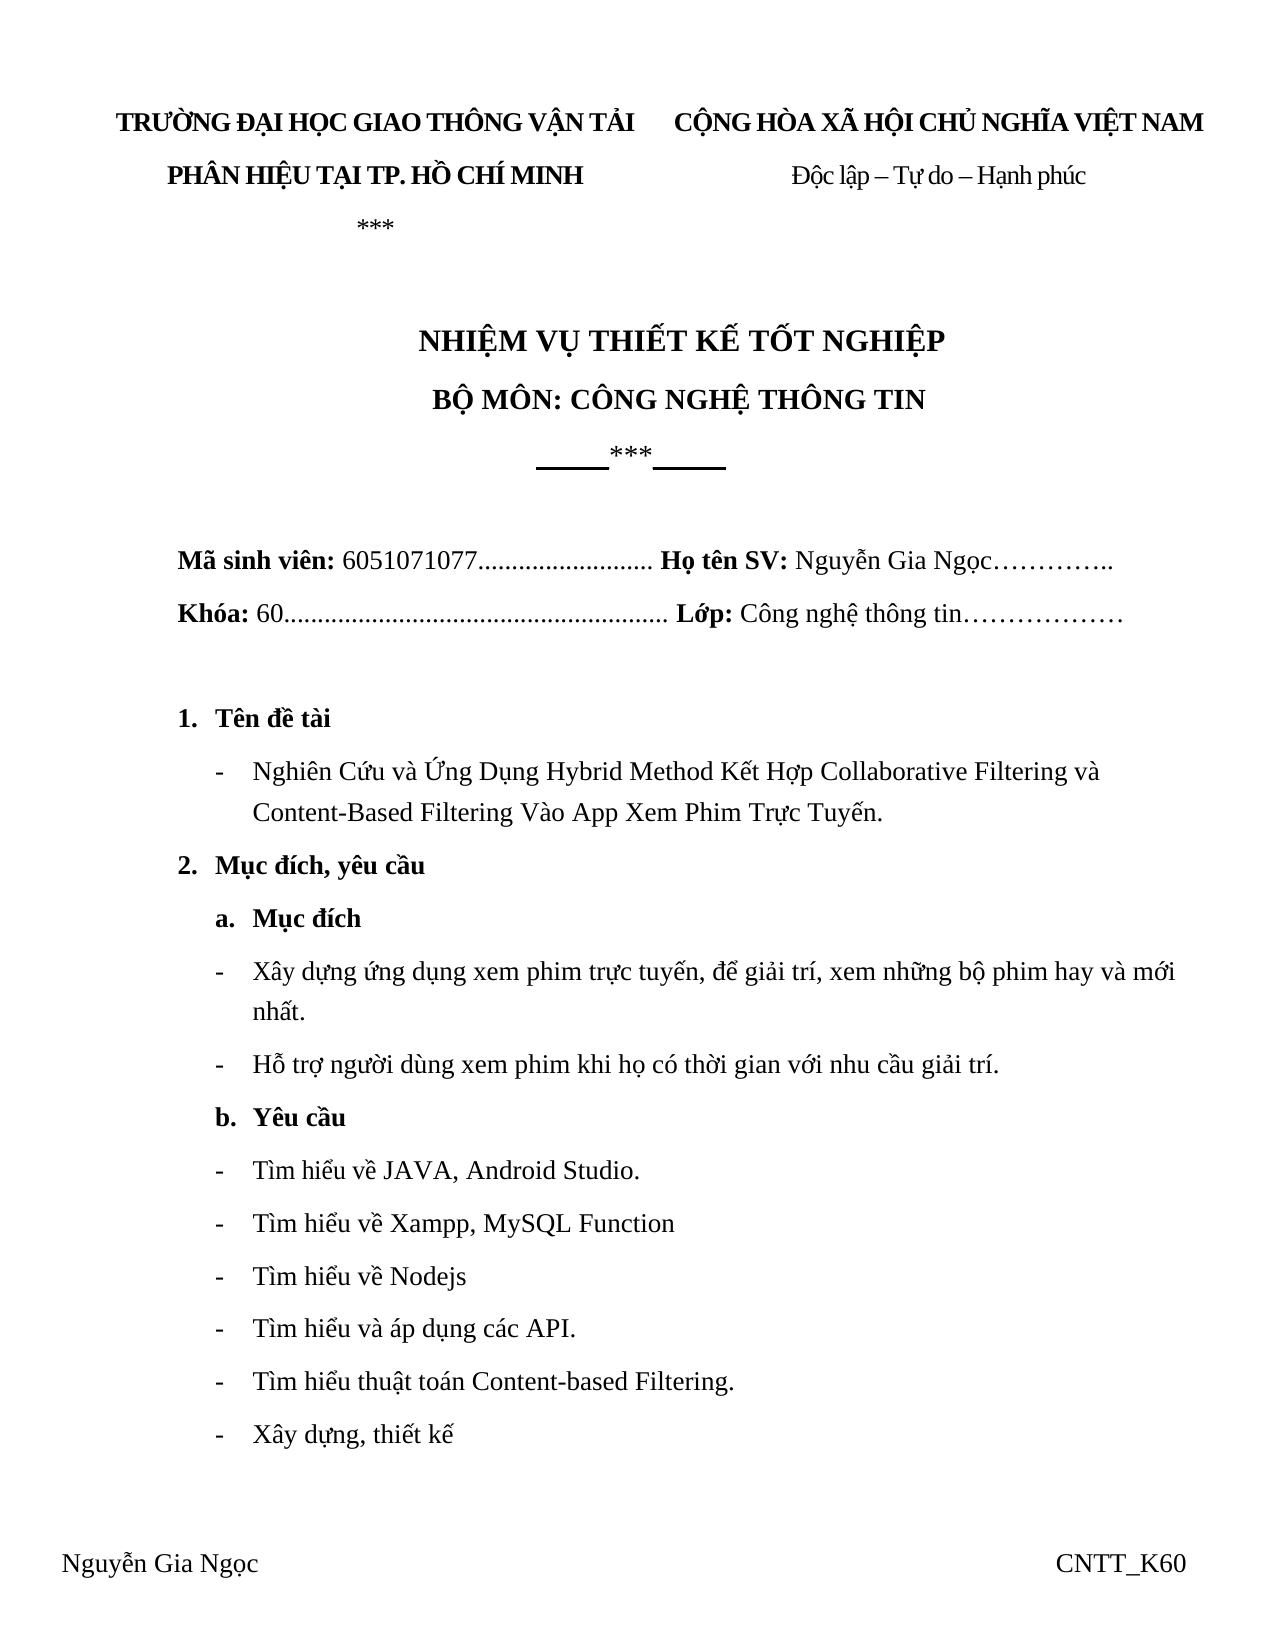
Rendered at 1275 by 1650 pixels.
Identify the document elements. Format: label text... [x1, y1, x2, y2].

text NHIỆM VỤ THIẾT KẾ TỐT NGHIỆP [177, 323, 1186, 359]
subtitle Mục đích, yêu cầu [177, 849, 1186, 880]
list Tìm hiểu thuật toán Content-based Filtering. [215, 1365, 1186, 1397]
list Mục đích [215, 902, 1186, 933]
list Tìm hiểu và áp dụng các API. [215, 1312, 1186, 1344]
text Mã sinh viên: 6051071077.......................... Họ tên SV: Nguyễn Gia Ngọc………….. [177, 544, 1186, 575]
list Tìm hiểu về Xampp, MySQL Function [215, 1207, 1186, 1238]
list Tìm hiểu về JAVA, Android Studio. [215, 1154, 1186, 1185]
list Xây dựng, thiết kế [215, 1418, 1186, 1449]
list Xây dựng ứng dụng xem phim trực tuyến, để giải trí, xem những bộ phim hay và mới nhất. [215, 954, 1186, 1026]
subtitle Tên đề tài [177, 702, 1186, 734]
list Nghiên Cứu và Ứng Dụng Hybrid Method Kết Hợp Collaborative Filtering và Content-Based Filtering Vào App Xem Phim Trực Tuyến. [215, 755, 1186, 827]
text Khóa: 60......................................................... Lớp: Công nghệ thông tin……………… [177, 597, 1186, 628]
table_header TRƯỜNG ĐẠI HỌC GIAO THÔNG VẬN TẢI PHÂN HIỆU TẠI TP. HỒ CHÍ MINH *** [95, 94, 656, 265]
list Tìm hiểu về Nodejs [215, 1259, 1186, 1291]
text _____***_____ [177, 438, 1084, 471]
text BỘ MÔN: CÔNG NGHỆ THÔNG TIN [177, 382, 1180, 415]
list Yêu cầu [215, 1101, 1186, 1132]
table_header CỘNG HÒA XÃ HỘI CHỦ NGHĨA VIỆT NAM Độc lập – Tự do – Hạnh phúc [656, 94, 1222, 265]
list Hỗ trợ người dùng xem phim khi họ có thời gian với nhu cầu giải trí. [215, 1048, 1186, 1079]
